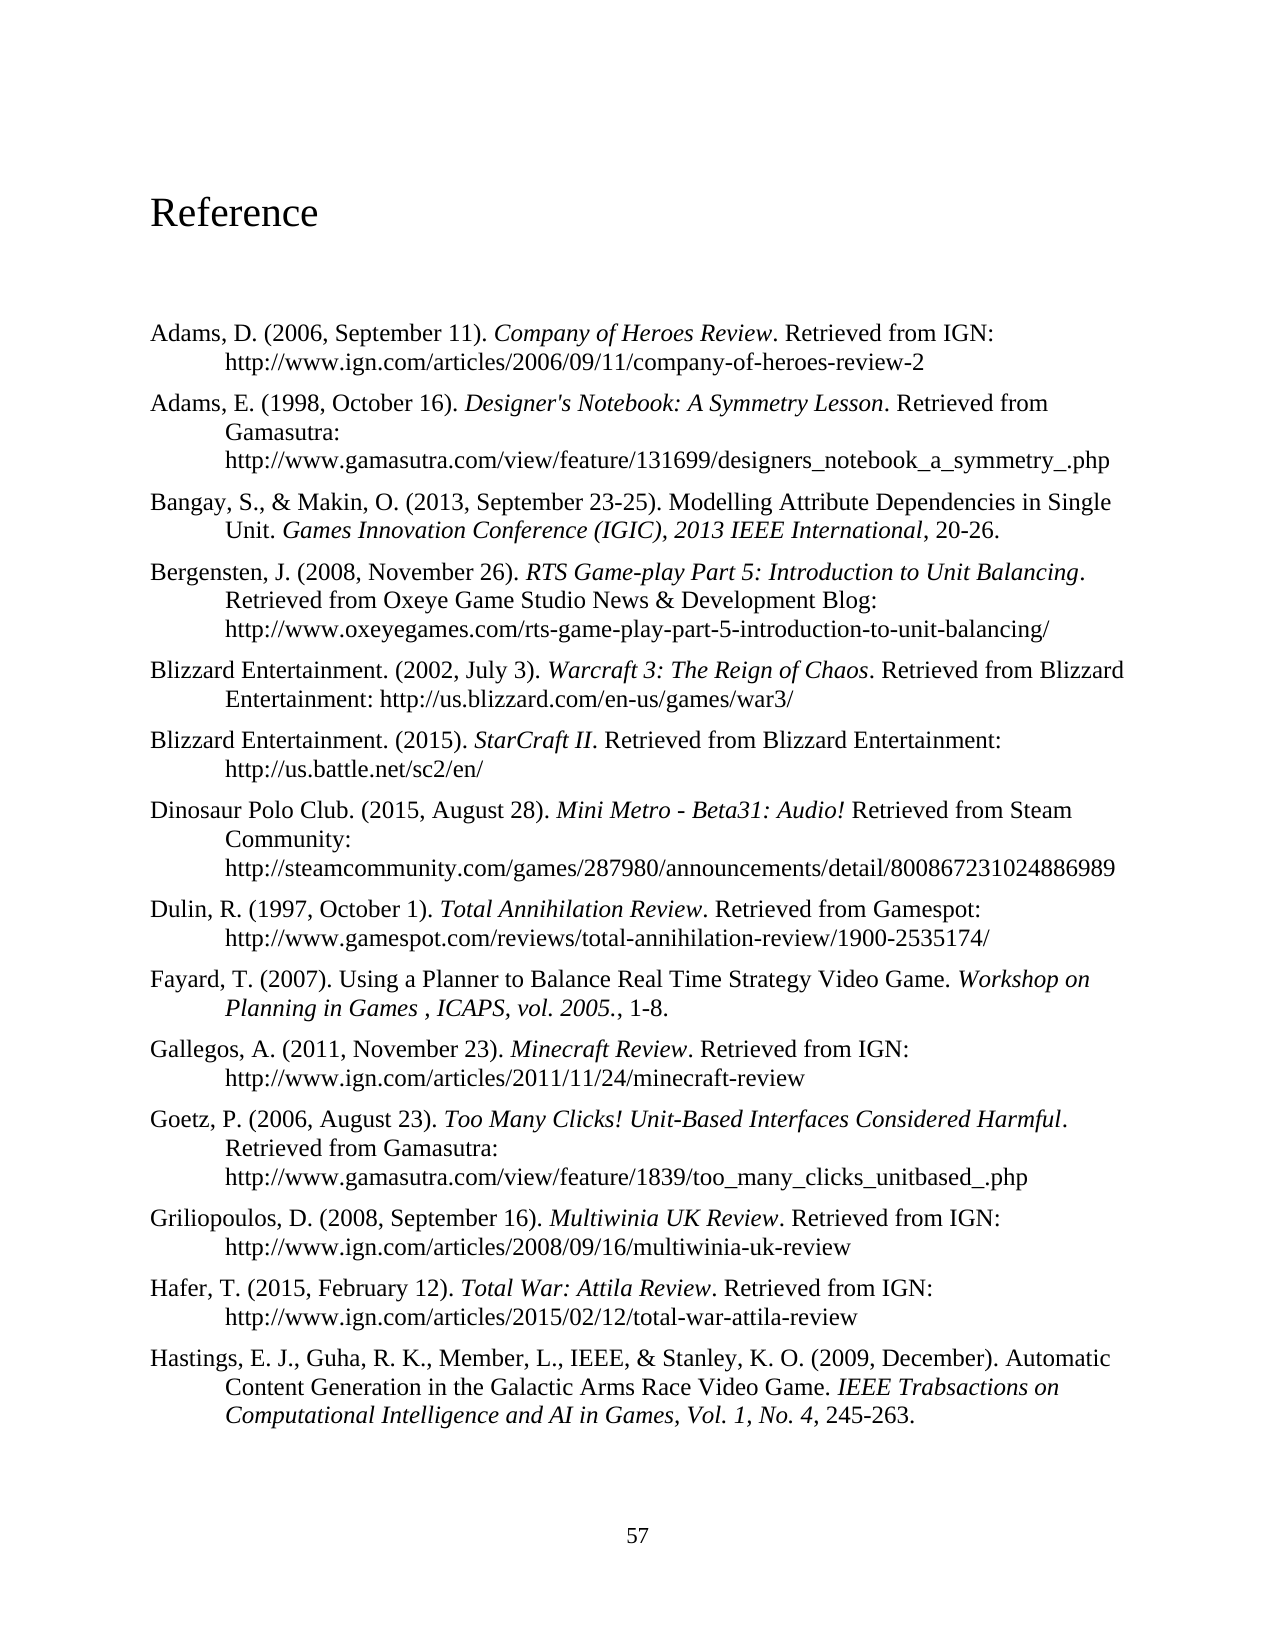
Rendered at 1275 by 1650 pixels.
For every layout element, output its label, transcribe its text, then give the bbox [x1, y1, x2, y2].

subtitle Reference [150, 187, 1125, 235]
